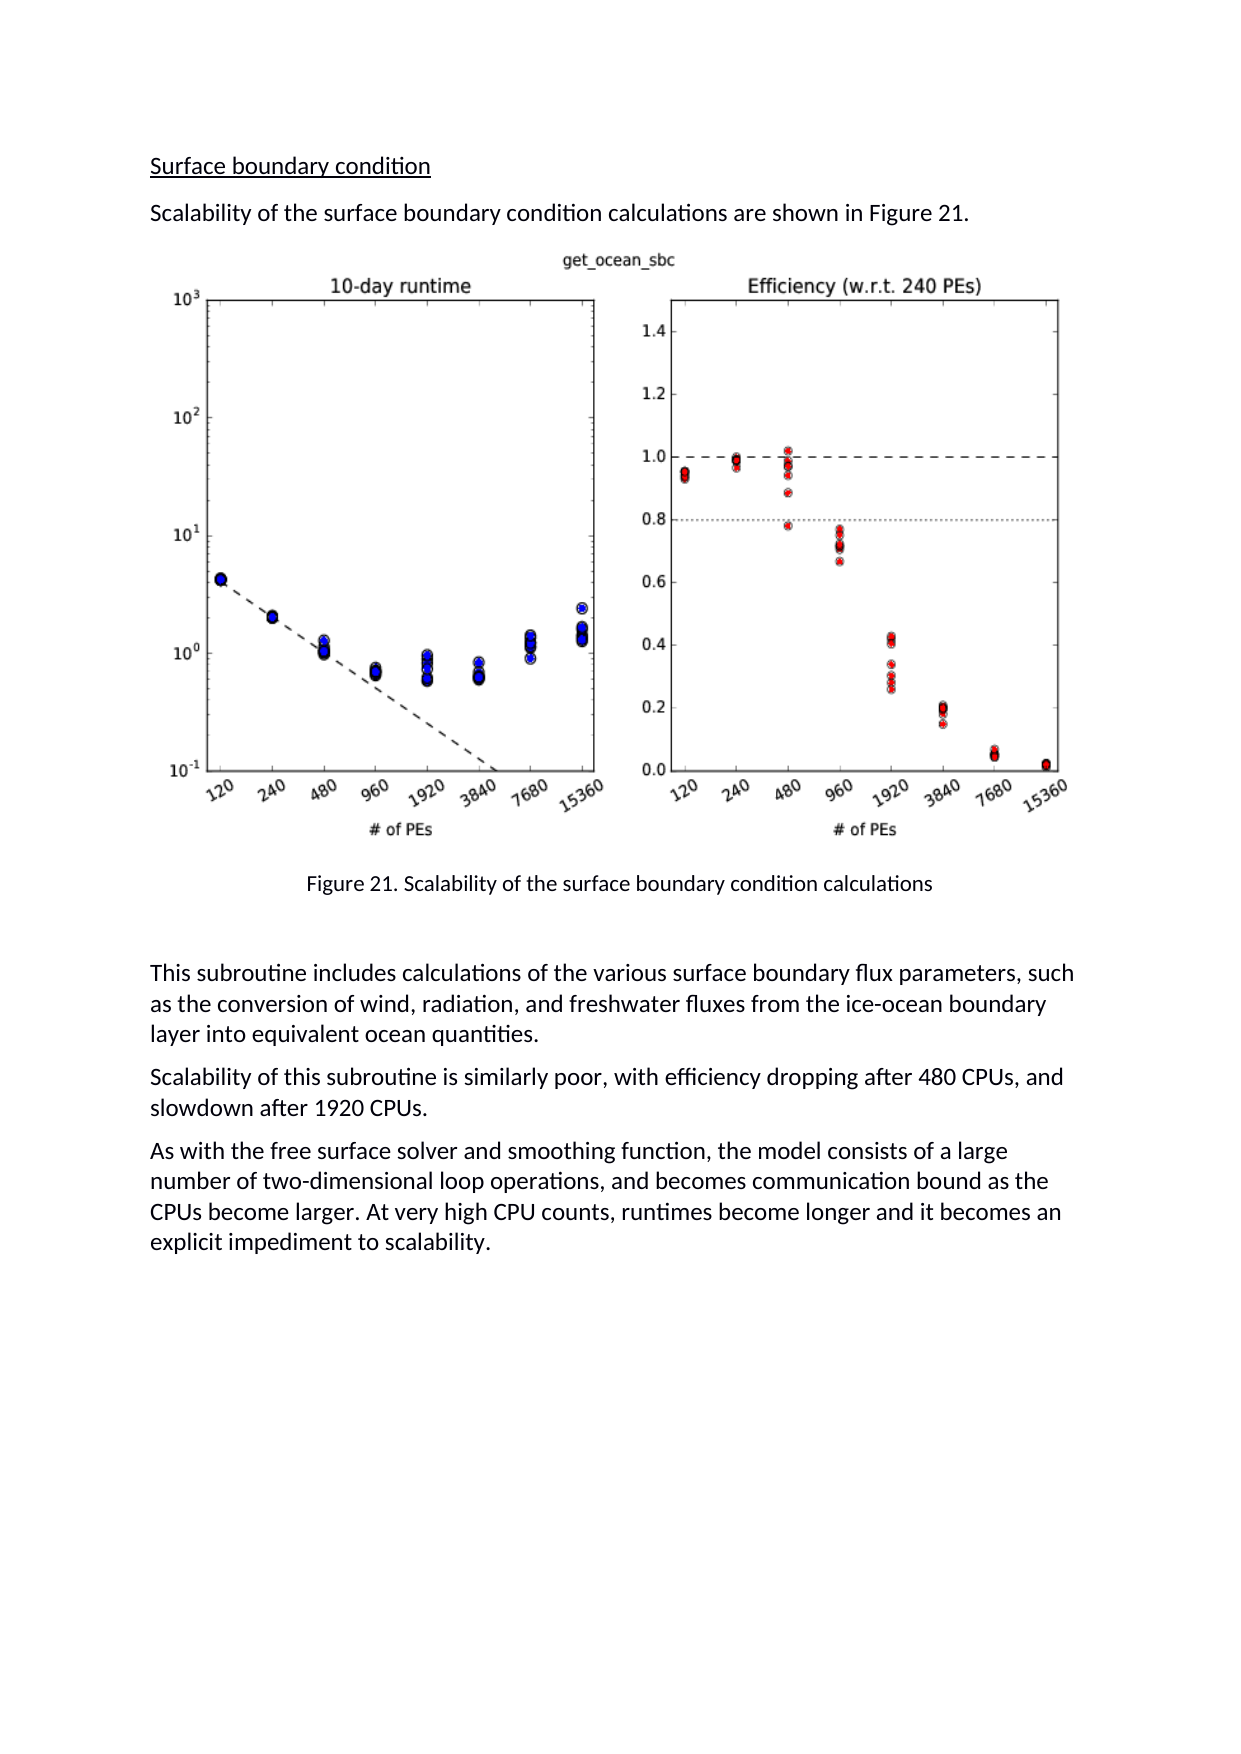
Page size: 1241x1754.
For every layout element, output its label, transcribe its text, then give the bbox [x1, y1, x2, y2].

text Figure 21. Scalability of the surface boundary condition calculations [150, 869, 1090, 897]
text As with the free surface solver and smoothing function, the model consists of a large number of two-dimensional loop operations, and becomes communication bound as the CPUs become larger. At very high CPU counts, runtimes become longer and it becomes an explicit impediment to scalability. [150, 1135, 1090, 1257]
text Scalability of the surface boundary condition calculations are shown in Figure 21. [150, 197, 1090, 228]
text Scalability of this subroutine is similarly poor, with efficiency dropping after 480 CPUs, and slowdown after 1920 CPUs. [150, 1061, 1090, 1122]
text This subroutine includes calculations of the various surface boundary flux parameters, such as the conversion of wind, radiation, and freshwater fluxes from the ice-ocean boundary layer into equivalent ocean quantities. [150, 957, 1090, 1049]
text Surface boundary condition [150, 150, 1090, 181]
picture [160, 244, 1080, 849]
